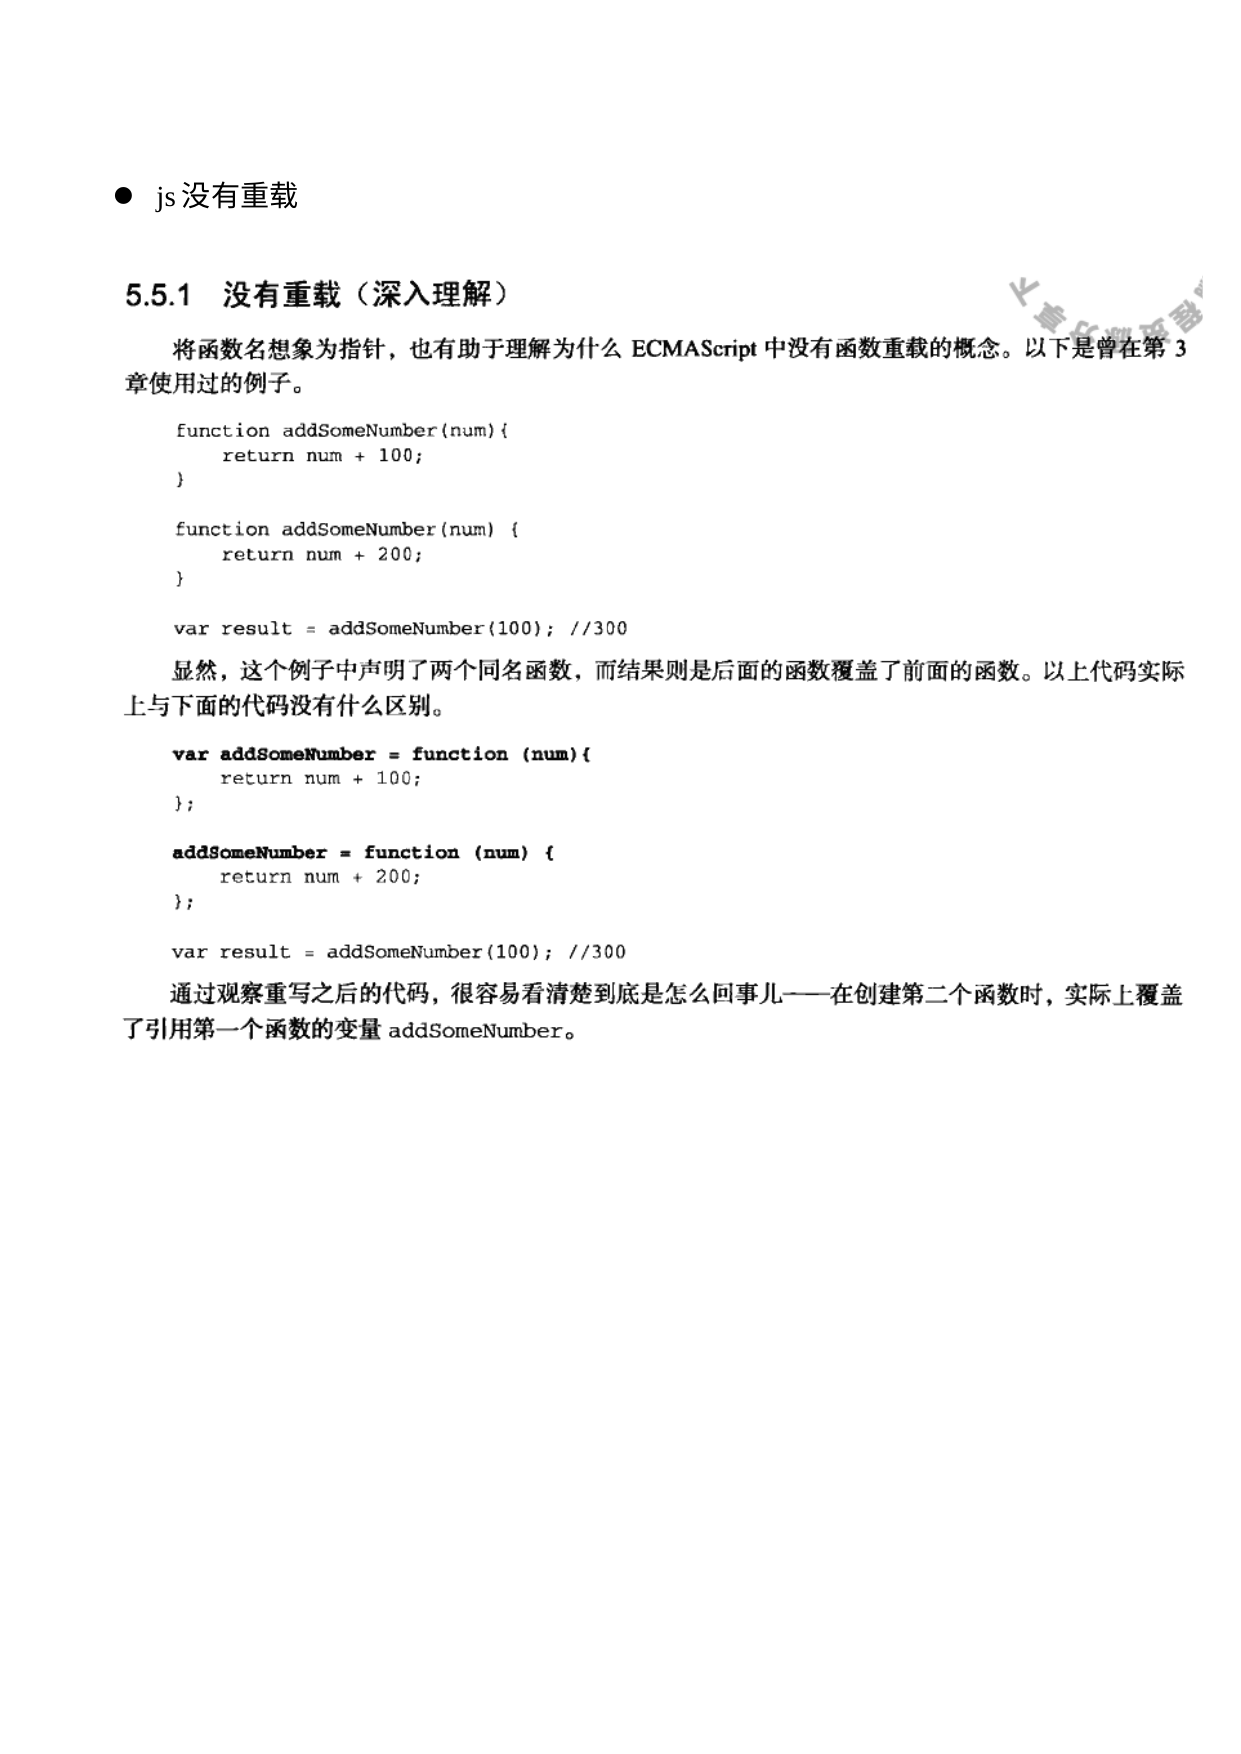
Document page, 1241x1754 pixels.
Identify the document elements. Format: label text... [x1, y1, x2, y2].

picture [112, 271, 1203, 1059]
subtitle js没有重载 [112, 159, 1128, 228]
